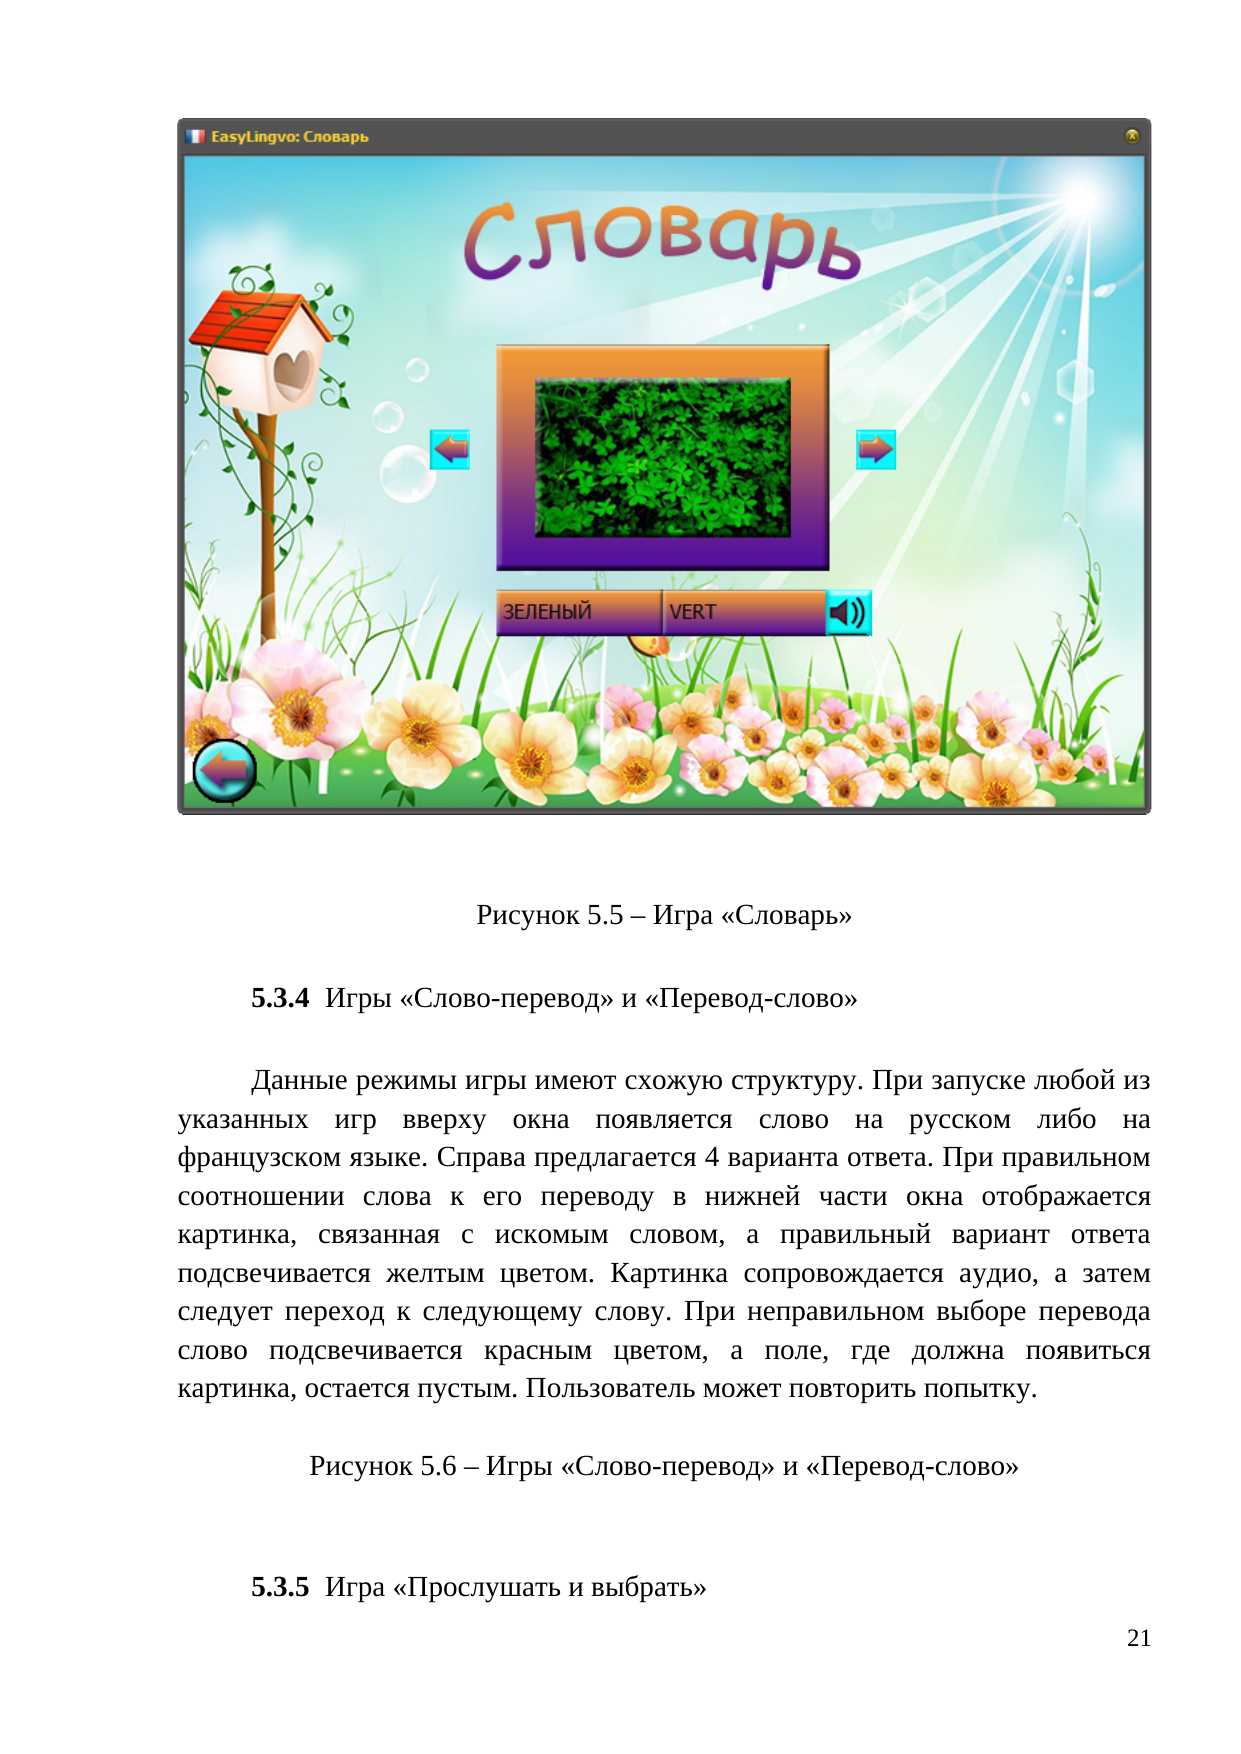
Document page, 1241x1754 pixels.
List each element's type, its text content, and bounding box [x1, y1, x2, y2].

list Игра «Прослушать и выбрать» [251, 1569, 1152, 1602]
list Игры «Слово-перевод» и «Перевод-слово» [251, 980, 1152, 1013]
text Рисунок 5.6 – Игры «Слово-перевод» и «Перевод-слово» [177, 1448, 1152, 1481]
picture [177, 118, 1152, 815]
text Данные режимы игры имеют схожую структуру. При запуске любой из указанных игр вверху окна появляется слово на русском либо на французском языке. Справа предлагается 4 варианта ответа. При правильном соотношении слова к его переводу в нижней части окна отображается картинка, связанная с искомым словом, а правильный вариант ответа подсвечивается желтым цветом. Картинка сопровождается аудио, а затем следует переход к следующему слову. При неправильном выборе перевода слово подсвечивается красным цветом, а поле, где должна появиться картинка, остается пустым. Пользователь может повторить попытку. [177, 1062, 1152, 1404]
text Рисунок 5.5 – Игра «Словарь» [177, 897, 1152, 931]
